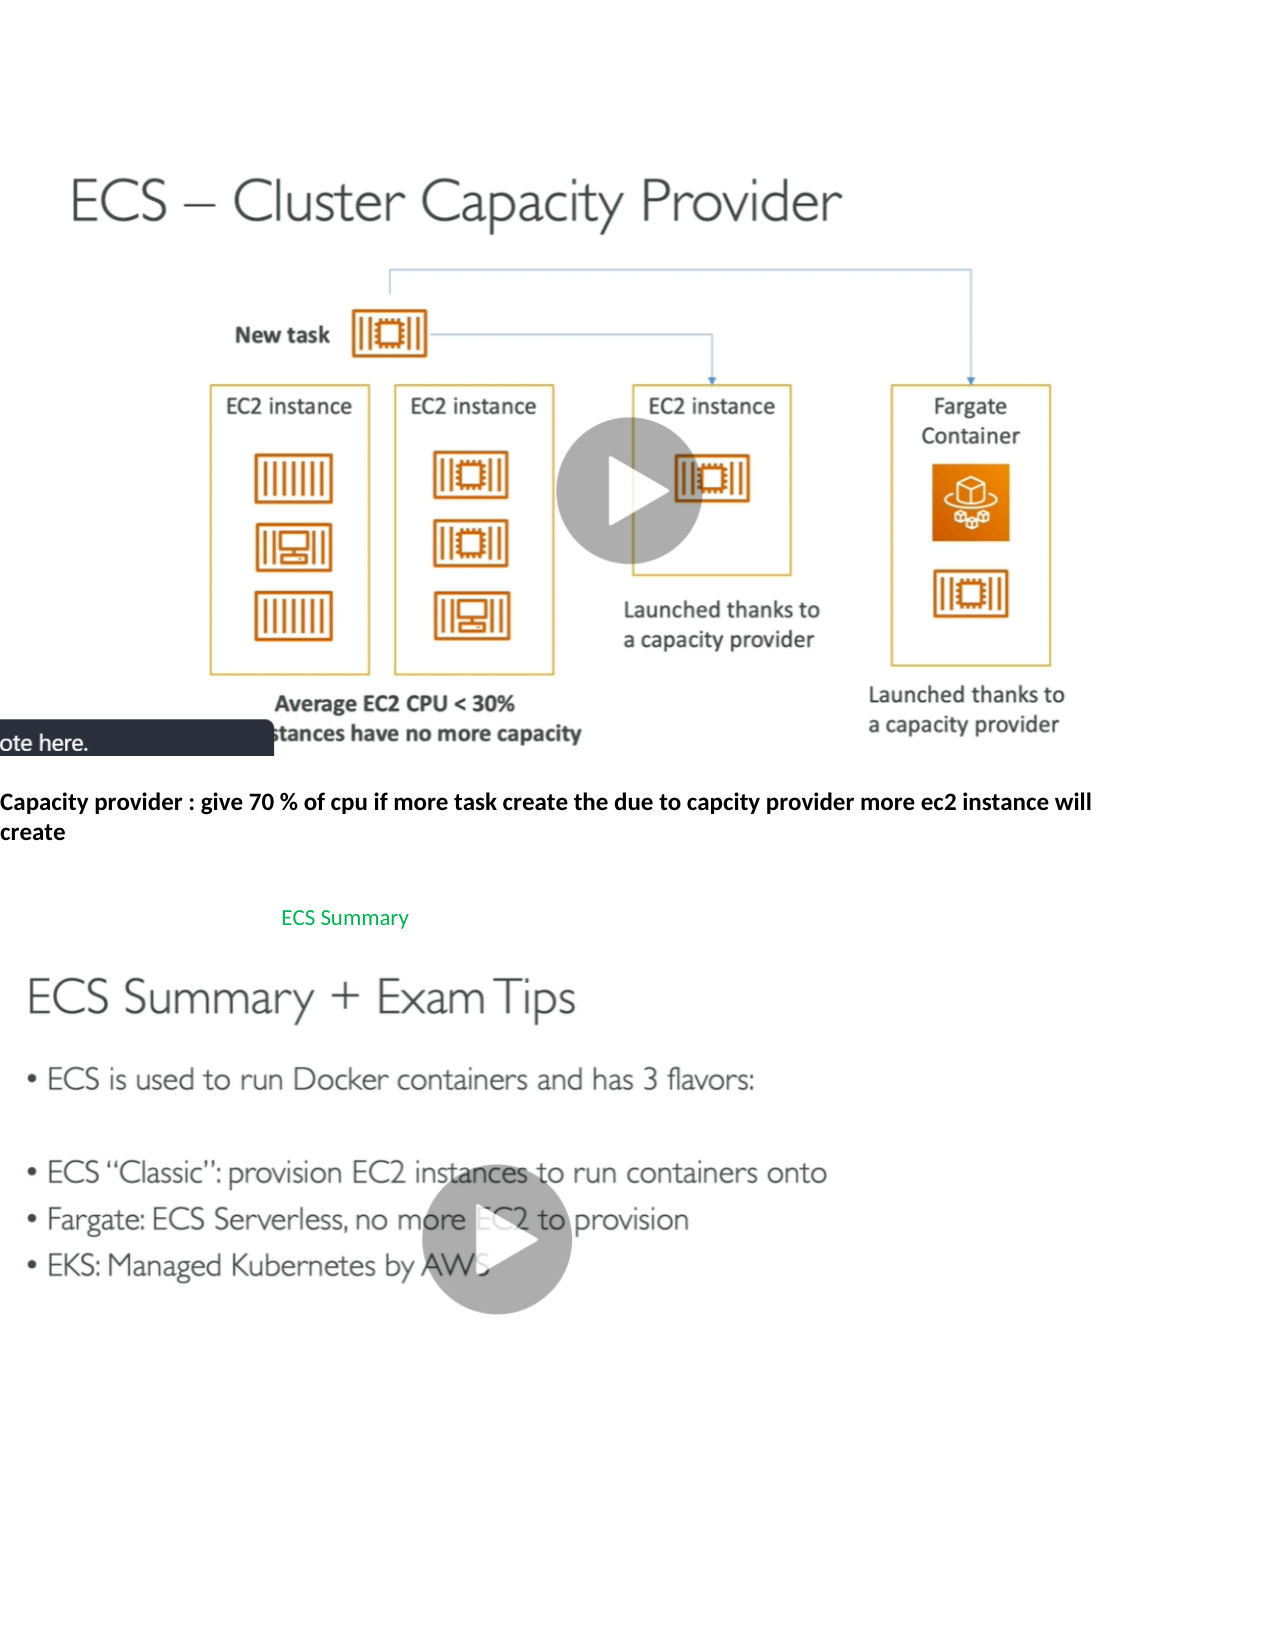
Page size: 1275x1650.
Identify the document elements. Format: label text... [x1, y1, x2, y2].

text ECS Summary [281, 903, 1125, 931]
picture [0, 150, 1125, 756]
picture [0, 958, 854, 1317]
text Capacity provider : give 70 % of cpu if more task create the due to capcity provider more ec2 instance will create [0, 786, 1125, 847]
